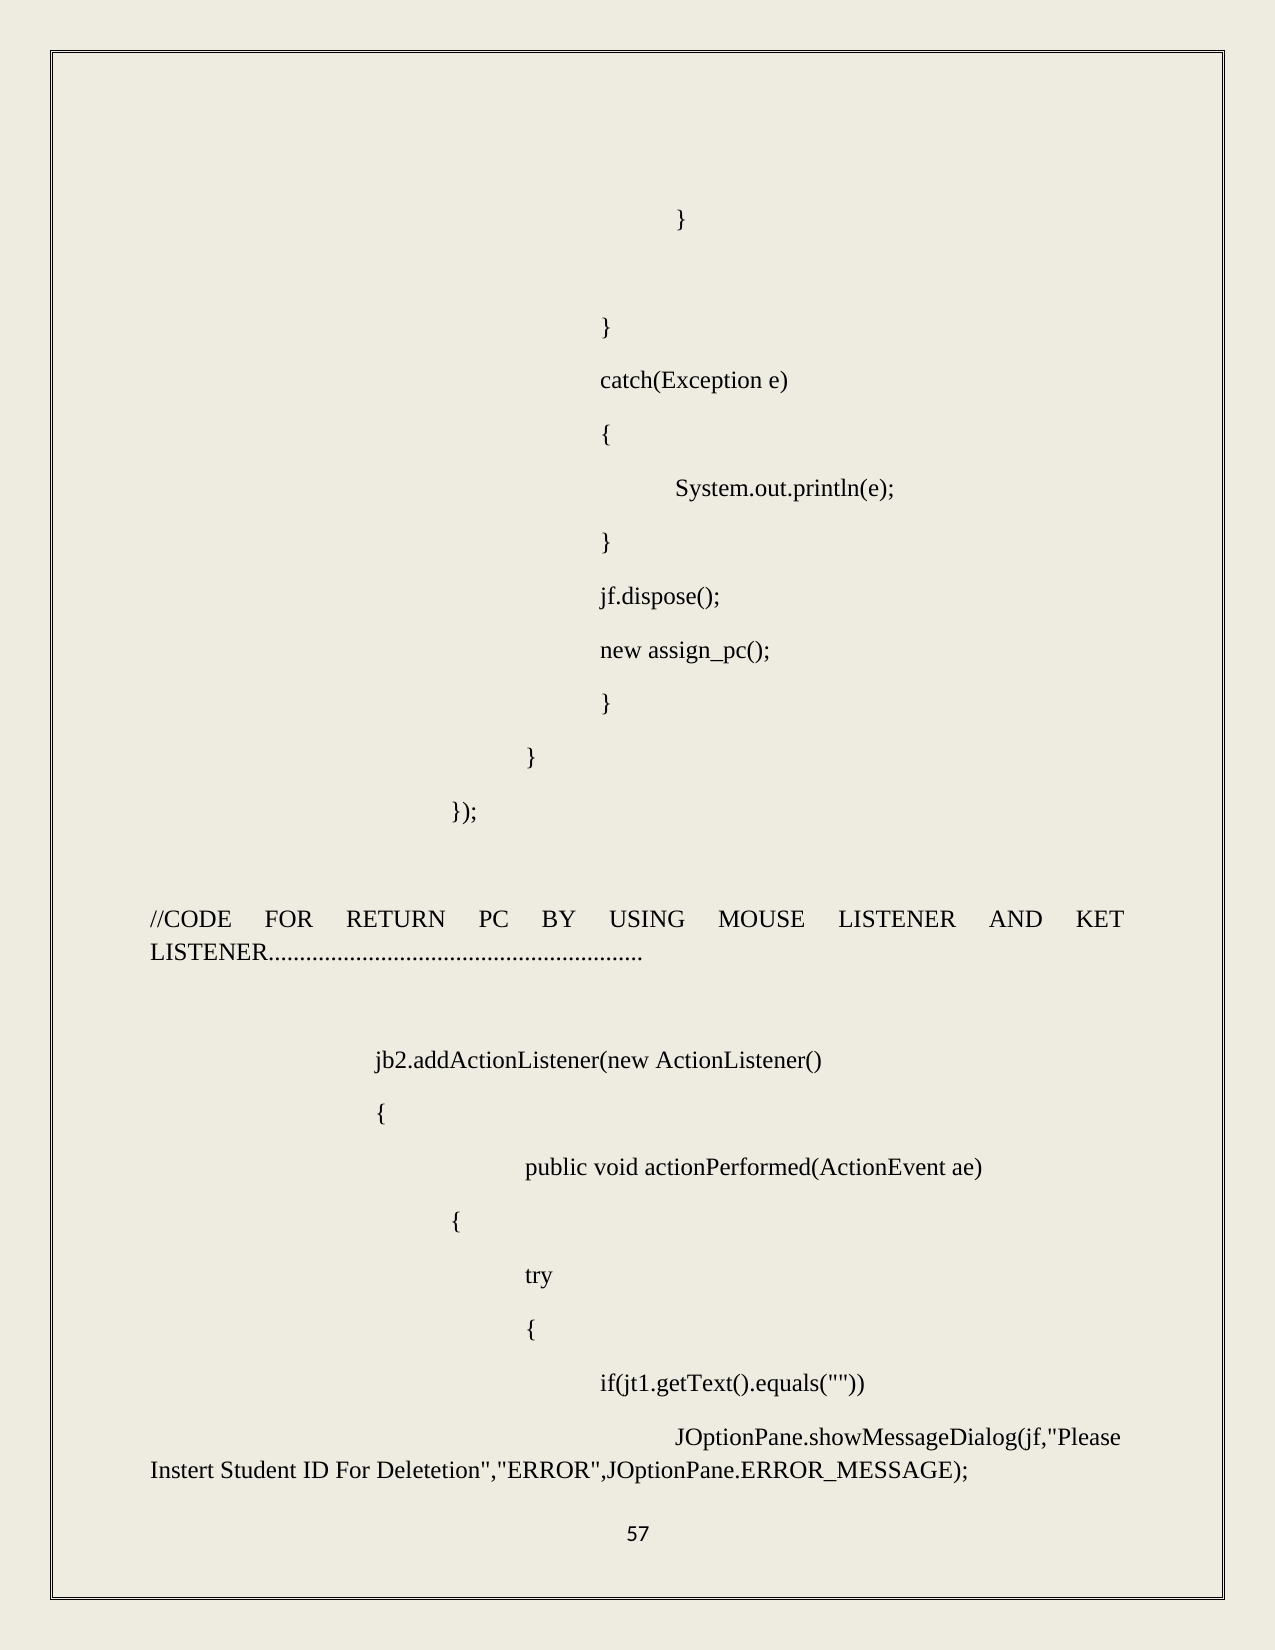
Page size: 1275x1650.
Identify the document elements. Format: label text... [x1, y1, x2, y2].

text System.out.println(e); [150, 473, 1125, 502]
text } [150, 312, 1125, 340]
text { [150, 1314, 1125, 1343]
text } [150, 204, 1125, 233]
text { [150, 419, 1125, 448]
text //CODE FOR RETURN PC BY USING MOUSE LISTENER AND KET LISTENER............................................................ [150, 904, 1125, 966]
text try [150, 1260, 1125, 1289]
text jf.dispose(); [150, 581, 1125, 609]
text } [150, 527, 1125, 556]
text } [150, 688, 1125, 717]
text catch(Exception e) [150, 365, 1125, 394]
text if(jt1.getText().equals("")) [150, 1368, 1125, 1397]
text new assign_pc(); [150, 635, 1125, 663]
text { [150, 1098, 1125, 1127]
text jb2.addActionListener(new ActionListener() [150, 1045, 1125, 1073]
text JOptionPane.showMessageDialog(jf,"Please Instert Student ID For Deletetion","ERROR",JOptionPane.ERROR_MESSAGE); [150, 1422, 1125, 1483]
text public void actionPerformed(ActionEvent ae) [150, 1152, 1125, 1181]
text { [150, 1206, 1125, 1235]
text }); [150, 796, 1125, 825]
text } [150, 742, 1125, 771]
